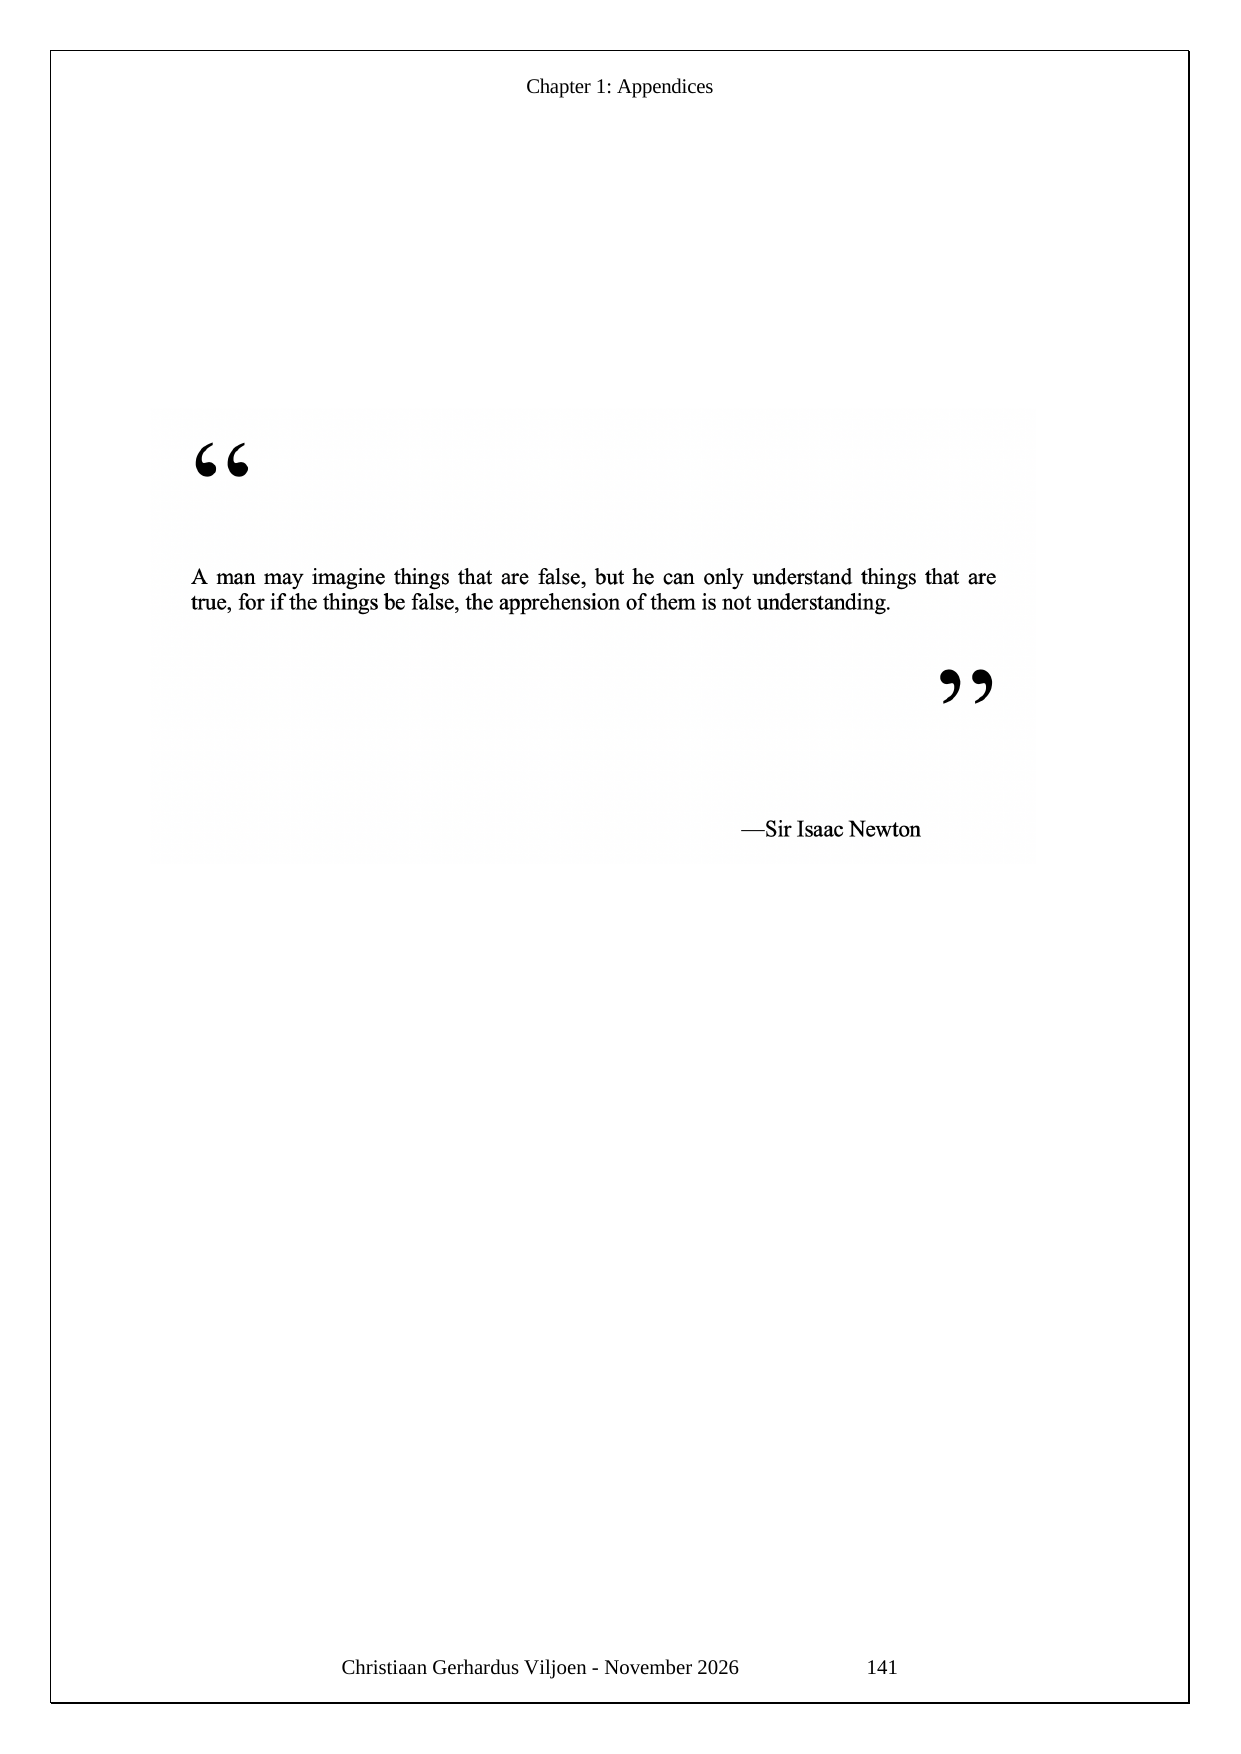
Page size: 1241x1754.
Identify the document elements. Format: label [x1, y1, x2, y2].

picture [150, 408, 1036, 864]
